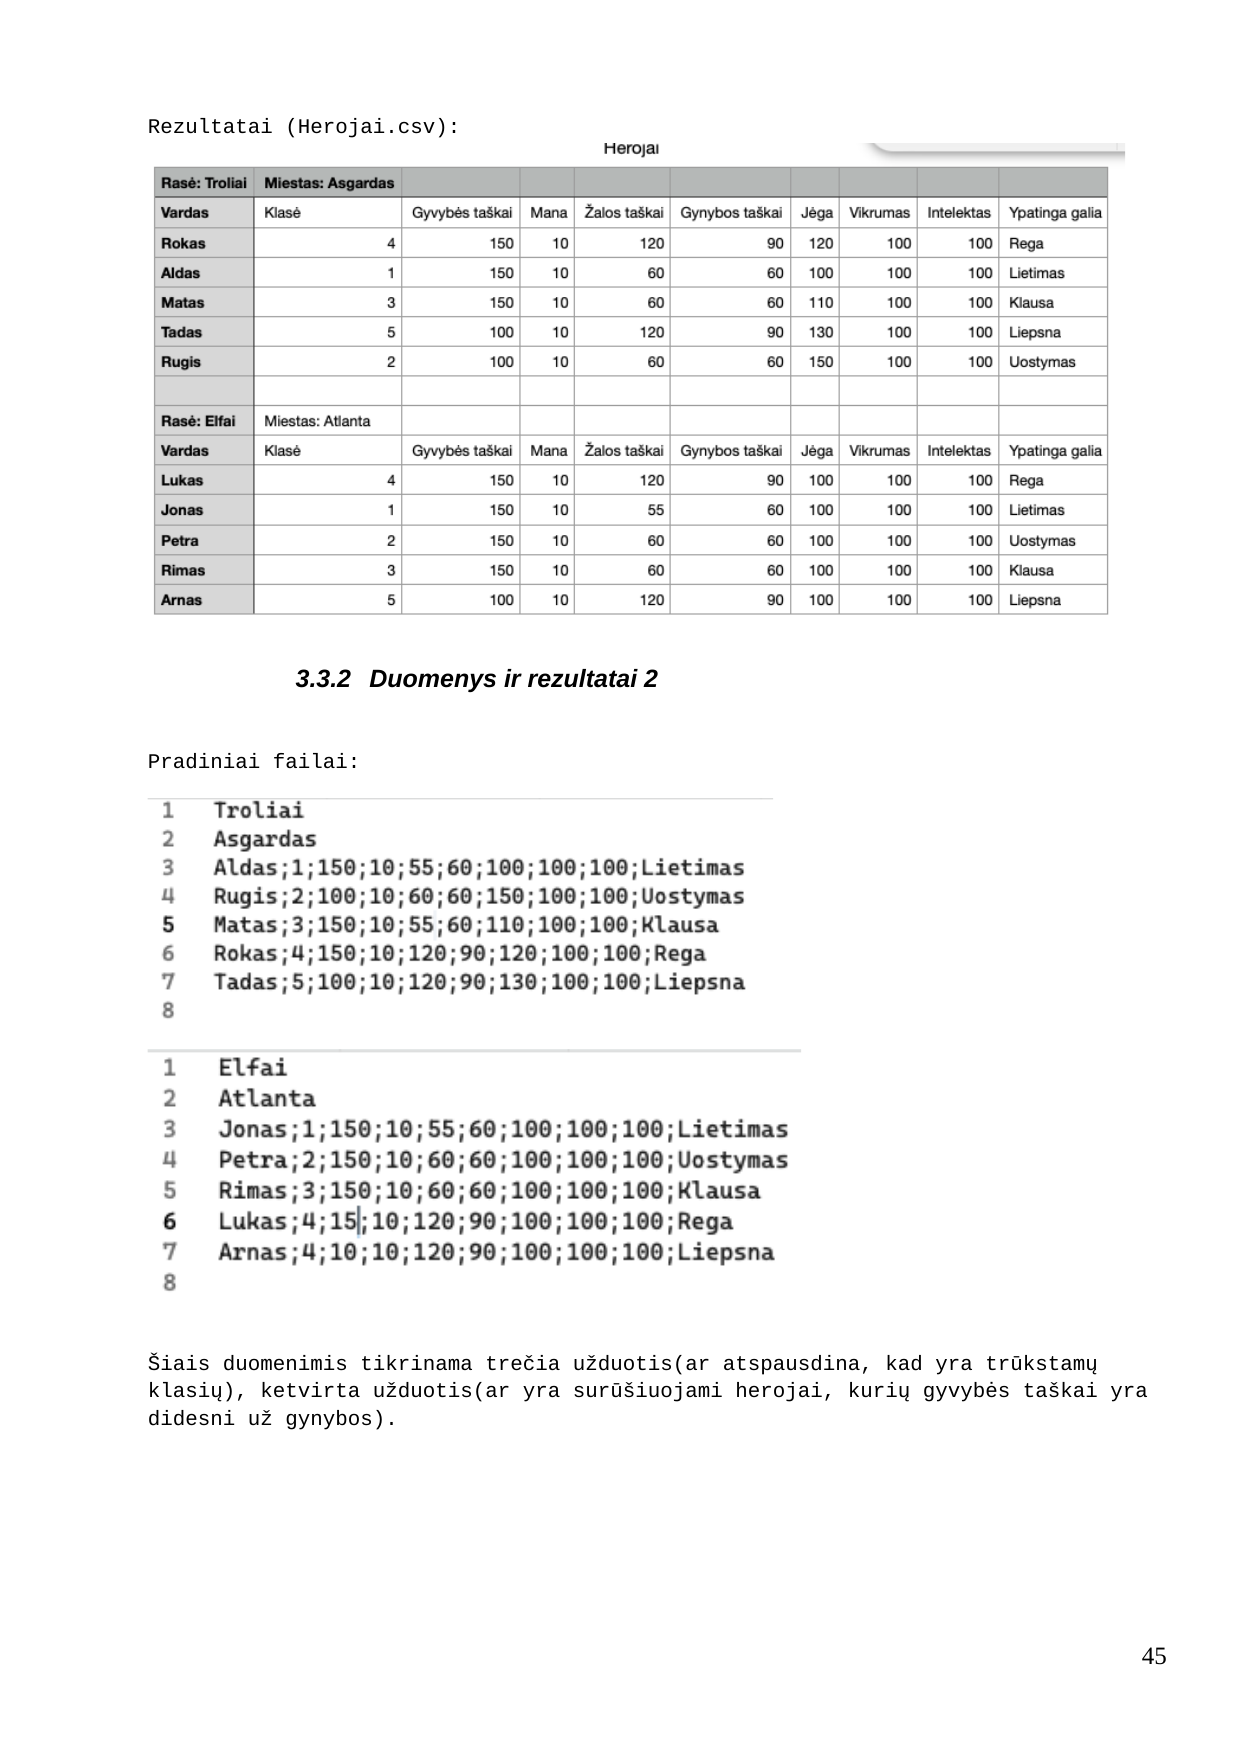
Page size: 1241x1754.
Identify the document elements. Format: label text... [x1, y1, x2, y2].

picture [147, 798, 774, 1025]
text Šiais duomenimis tikrinama trečia užduotis(ar atspausdina, kad yra trūkstamų klasių), ketvirta užduotis(ar yra surūšiuojami herojai, kurių gyvybės taškai yra didesni už gynybos). [148, 1353, 1181, 1431]
subtitle Duomenys ir rezultatai 2 [295, 664, 1181, 692]
text Pradiniai failai: [148, 751, 1181, 774]
picture [147, 1049, 802, 1329]
text Rezultatai (Herojai.csv): [148, 116, 1181, 139]
picture [147, 143, 1125, 636]
